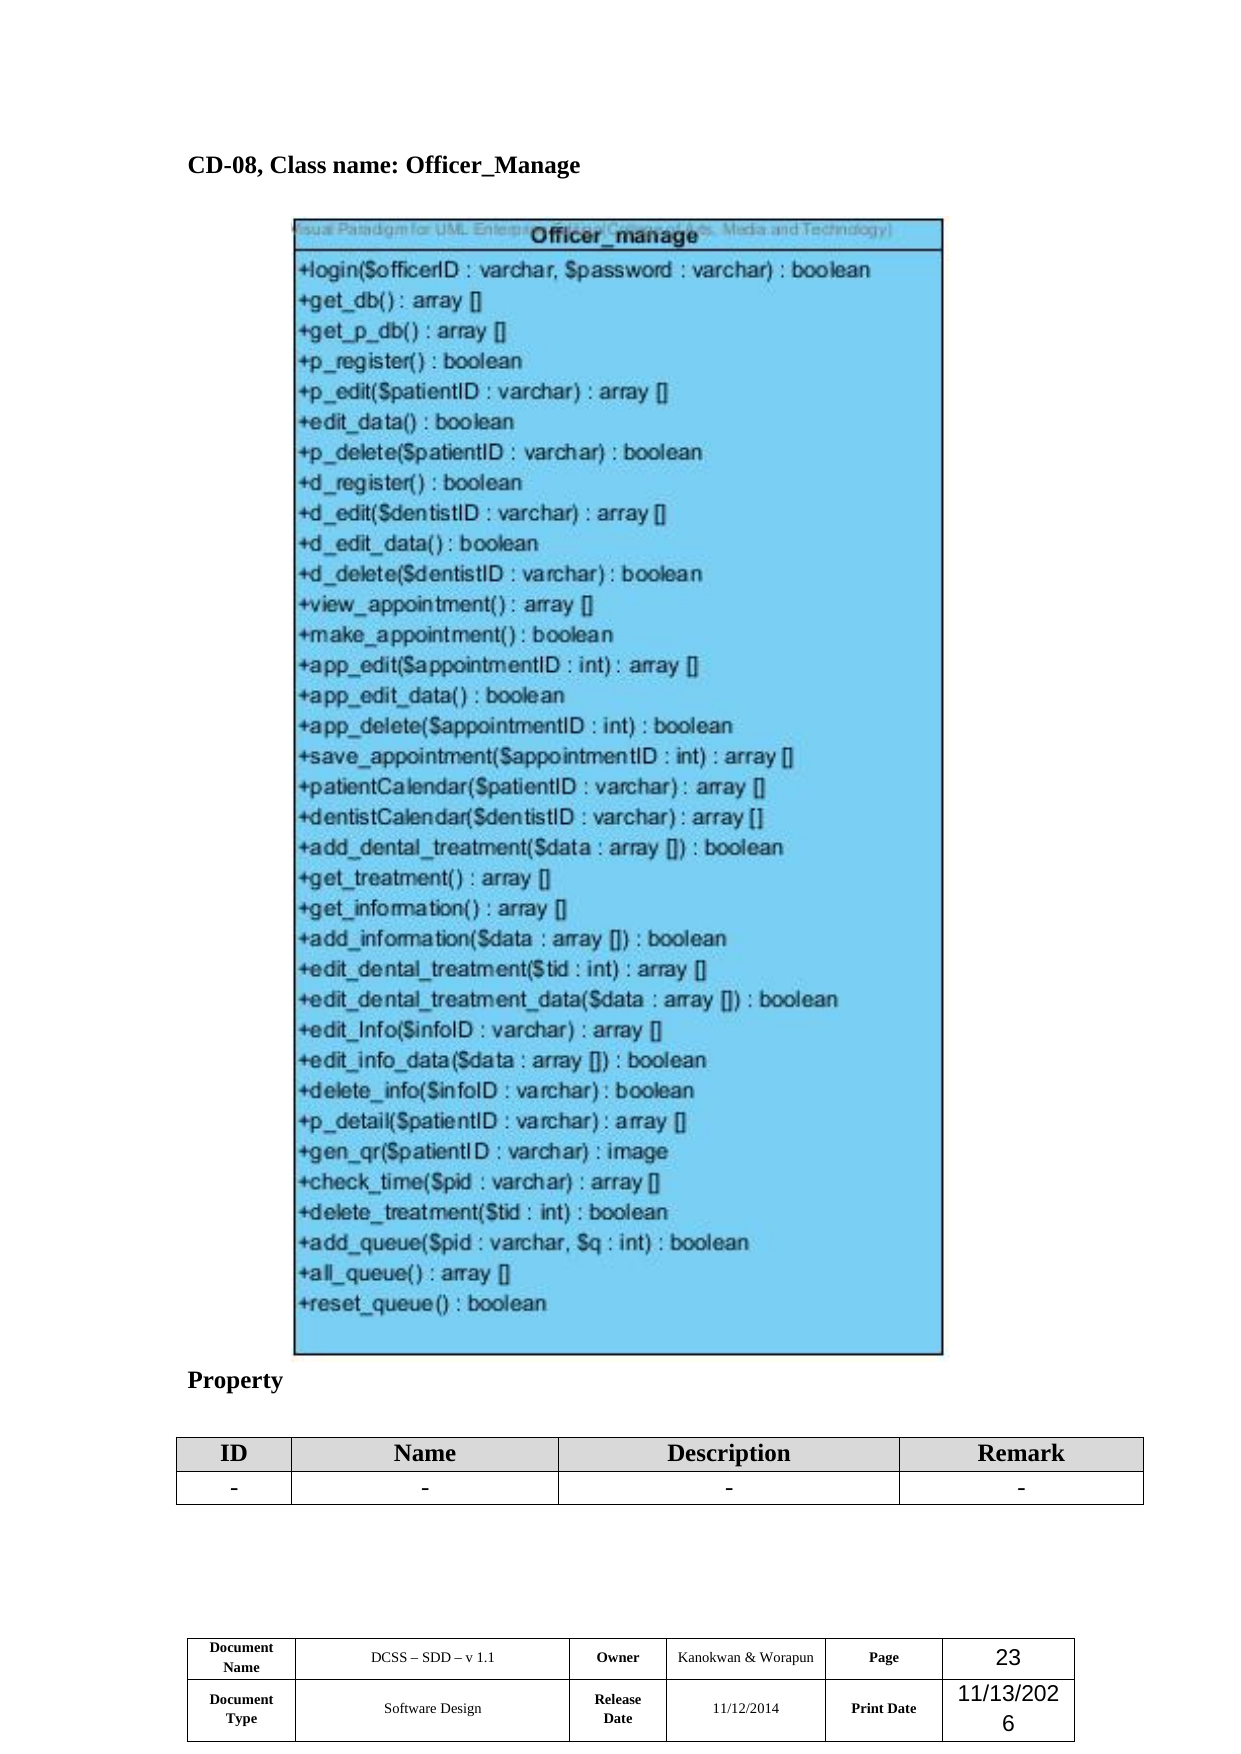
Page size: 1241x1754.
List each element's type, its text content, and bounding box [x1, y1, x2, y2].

table_header Name [292, 1438, 558, 1471]
table_header Description [559, 1438, 899, 1471]
text Property [187, 1365, 1053, 1394]
table_header Remark [900, 1438, 1143, 1471]
table_header ID [177, 1438, 291, 1471]
table_cell - [559, 1472, 899, 1504]
text CD-08, Class name: Officer_Manage [187, 150, 1053, 179]
table_cell - [292, 1472, 558, 1504]
picture [290, 216, 950, 1362]
table_cell - [900, 1472, 1143, 1504]
table_cell - [177, 1472, 291, 1504]
